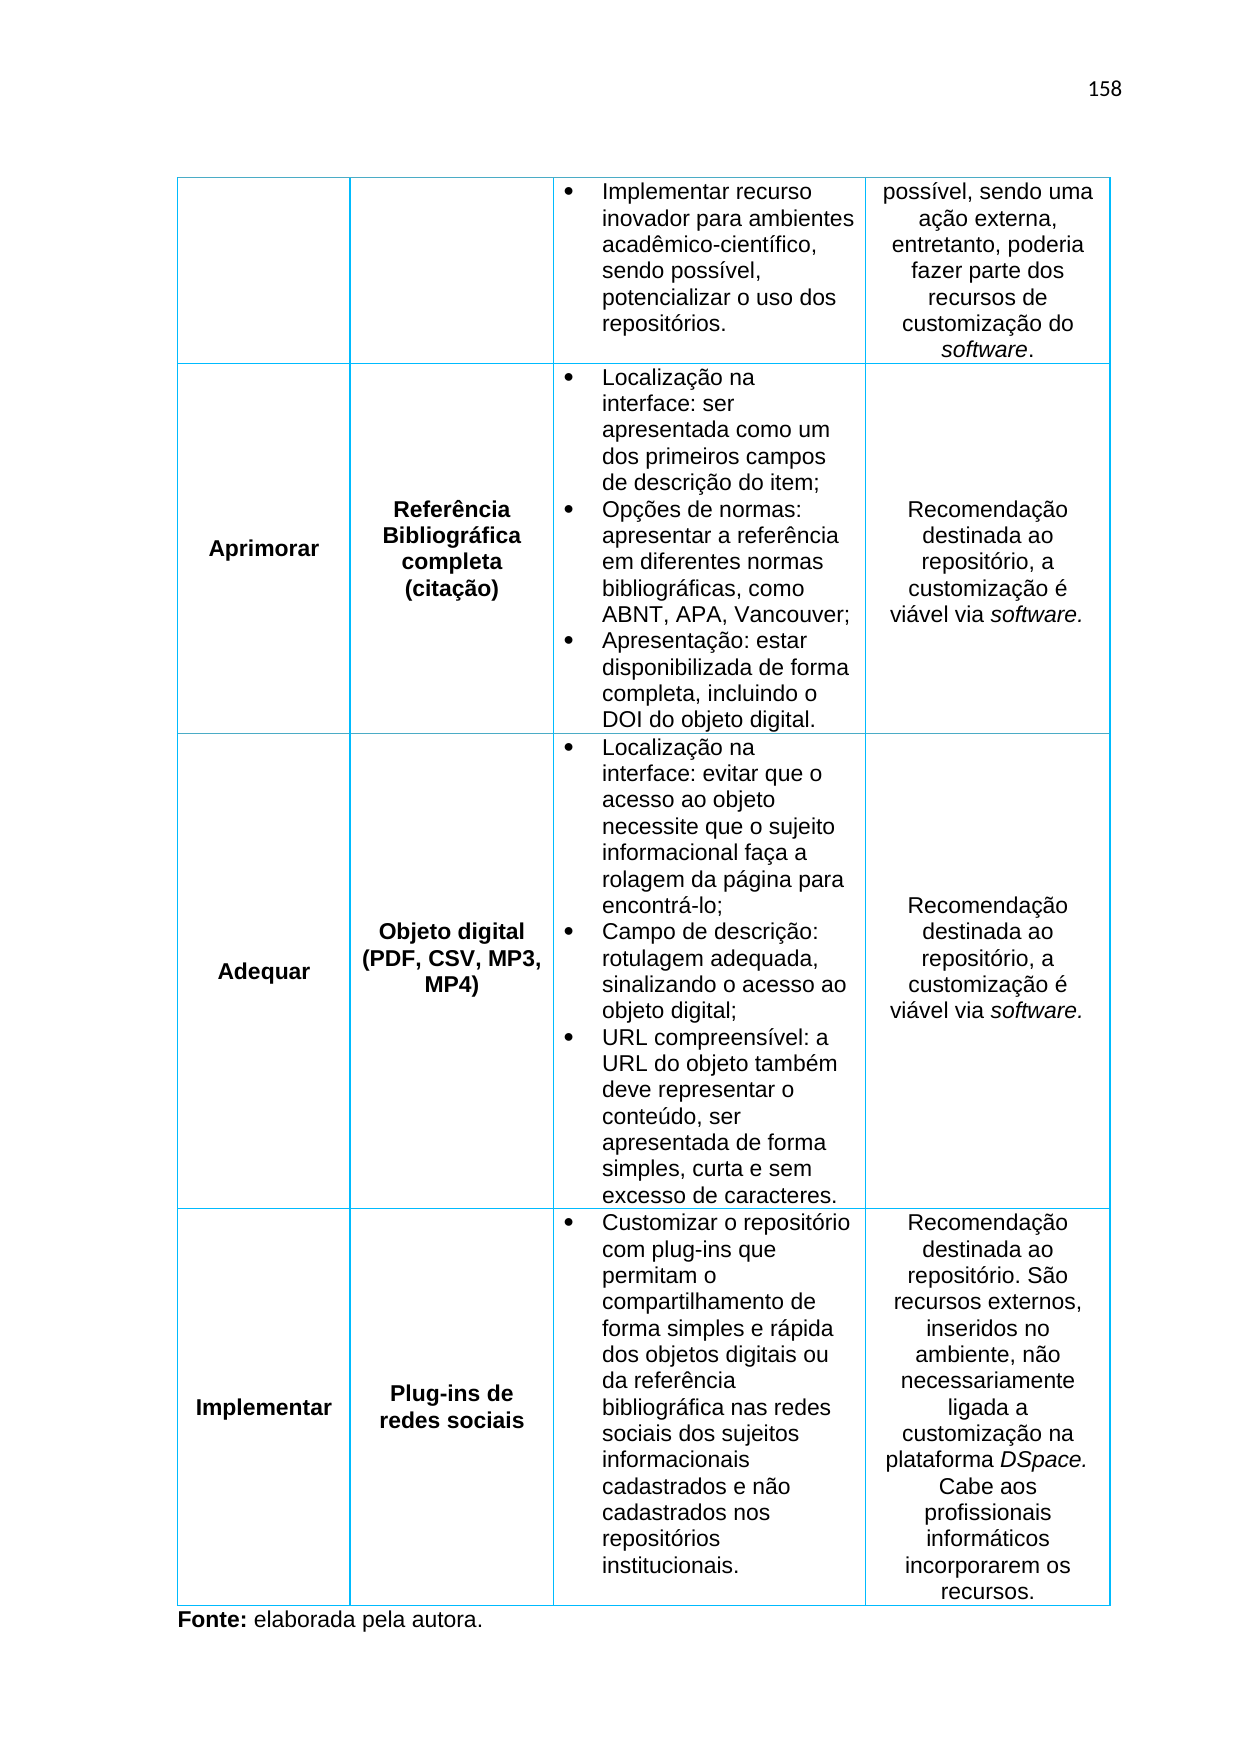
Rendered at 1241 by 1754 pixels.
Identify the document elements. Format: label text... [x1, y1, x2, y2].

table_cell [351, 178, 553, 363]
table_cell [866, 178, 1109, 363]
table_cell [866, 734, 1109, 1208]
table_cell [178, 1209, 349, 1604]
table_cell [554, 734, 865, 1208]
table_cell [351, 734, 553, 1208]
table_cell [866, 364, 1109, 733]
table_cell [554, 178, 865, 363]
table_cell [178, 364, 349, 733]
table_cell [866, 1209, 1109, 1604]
text Fonte: elaborada pela autora. [177, 1606, 1122, 1632]
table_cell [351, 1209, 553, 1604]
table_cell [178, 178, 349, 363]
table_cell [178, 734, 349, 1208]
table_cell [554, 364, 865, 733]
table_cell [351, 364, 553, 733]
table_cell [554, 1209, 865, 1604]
